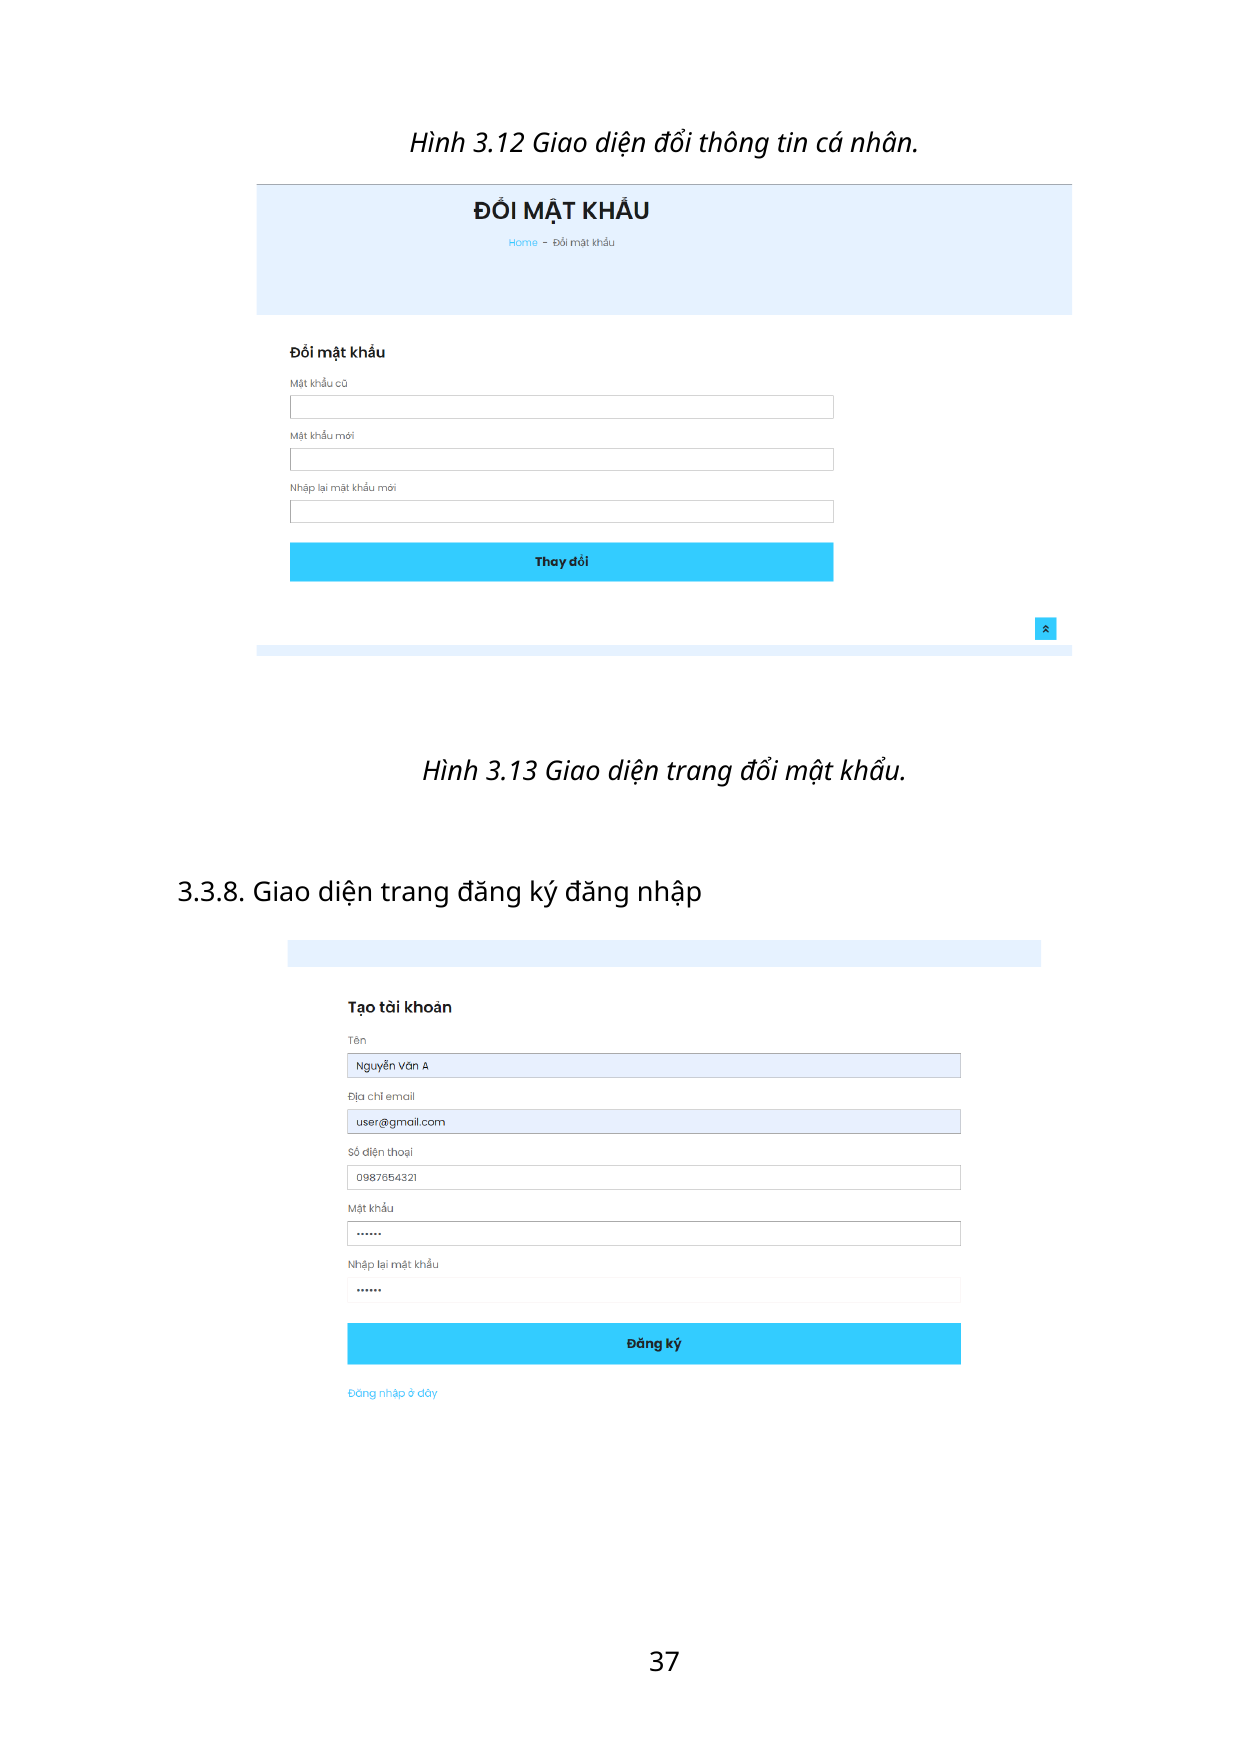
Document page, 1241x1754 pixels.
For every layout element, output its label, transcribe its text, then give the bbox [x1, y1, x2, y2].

subtitle Hình 3.12 Giao diện đổi thông tin cá nhân. [177, 124, 1152, 161]
picture [256, 184, 1073, 656]
subtitle Hình 3.13 Giao diện trang đổi mật khẩu. [177, 751, 1152, 788]
picture [287, 940, 1042, 1448]
subtitle 3.3.8. Giao diện trang đăng ký đăng nhập [177, 872, 1152, 909]
